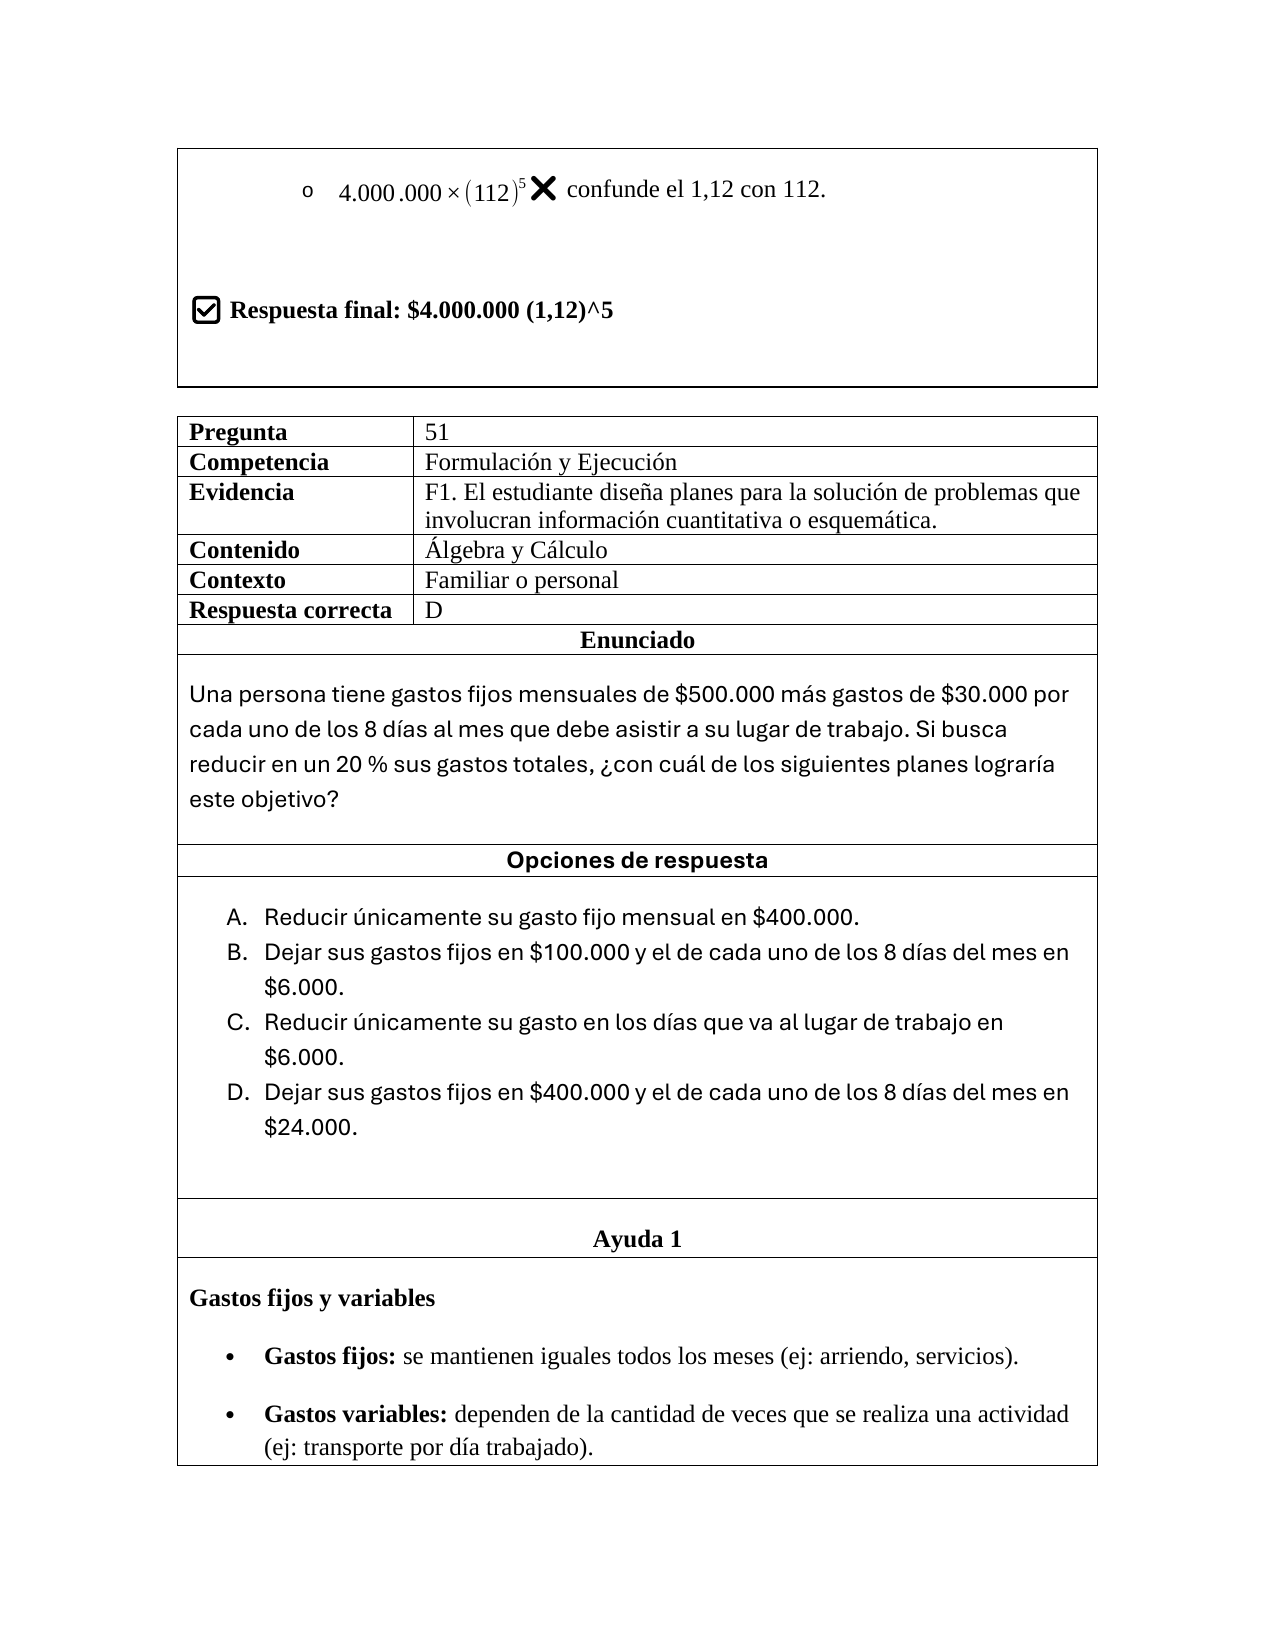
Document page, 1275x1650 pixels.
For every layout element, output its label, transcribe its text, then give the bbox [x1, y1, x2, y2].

table_cell Reducir únicamente su gasto fijo mensual en $400.000. Dejar sus gastos fijos en $100.000 y el de cada uno de los 8 días del mes en $6.000. Reducir únicamente su gasto en los días que va al lugar de trabajo en $6.000. Dejar sus gastos fijos en $400.000 y el de cada uno de los 8 días del mes en $24.000. [178, 877, 1097, 1198]
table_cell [178, 1258, 1097, 1465]
table_cell Álgebra y Cálculo [414, 535, 1097, 564]
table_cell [178, 149, 1097, 386]
table_header 51 [414, 417, 1097, 446]
table_cell Respuesta correcta [178, 595, 413, 624]
table_cell Ayuda 1 [178, 1199, 1097, 1257]
table_cell Opciones de respuesta [178, 845, 1097, 876]
table_cell F1. El estudiante diseña planes para la solución de problemas que involucran información cuantitativa o esquemática. [414, 477, 1097, 534]
table_cell Evidencia [178, 477, 413, 534]
table_cell Enunciado [178, 625, 1097, 653]
table_cell Una persona tiene gastos fijos mensuales de $500.000 más gastos de $30.000 por cada uno de los 8 días al mes que debe asistir a su lugar de trabajo. Si busca reducir en un 20 % sus gastos totales, ¿con cuál de los siguientes planes lograría este objetivo? [178, 655, 1097, 844]
table_cell Contexto [178, 565, 413, 594]
table_cell Formulación y Ejecución [414, 447, 1097, 476]
table_cell D [414, 595, 1097, 624]
table_cell Familiar o personal [414, 565, 1097, 594]
table_header Pregunta [178, 417, 413, 446]
table_cell Competencia [178, 447, 413, 476]
table_cell Contenido [178, 535, 413, 564]
